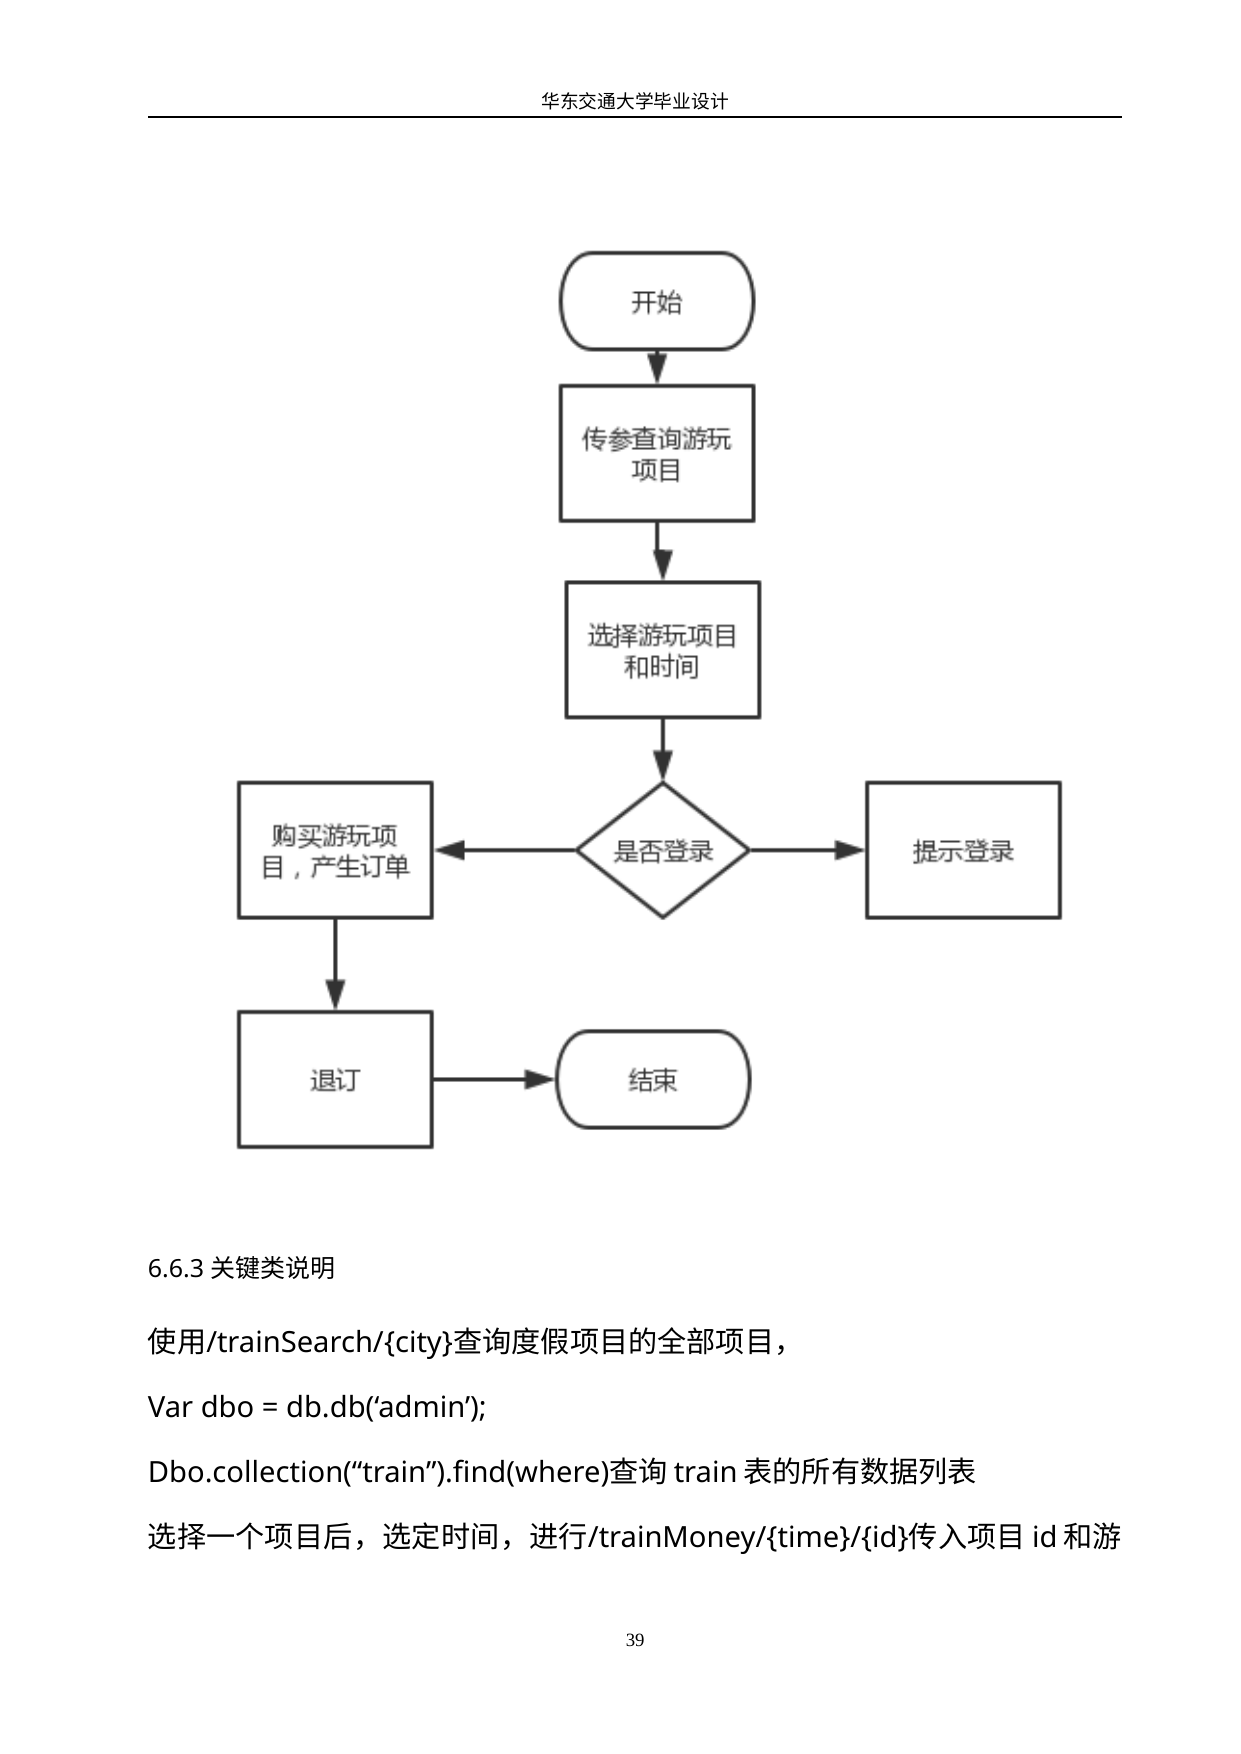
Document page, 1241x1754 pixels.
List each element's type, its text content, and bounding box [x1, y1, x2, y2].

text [148, 1503, 1122, 1568]
text Dbo.collection(“train”).find(where)查询train表的所有数据列表 [148, 1438, 1122, 1503]
text Var dbo = db.db(‘admin’); [148, 1373, 1122, 1438]
picture [147, 162, 1122, 1209]
subtitle 6.6.3 关键类说明 [148, 1234, 1122, 1299]
text 使用/trainSearch/{city}查询度假项目的全部项目， [148, 1308, 1122, 1373]
